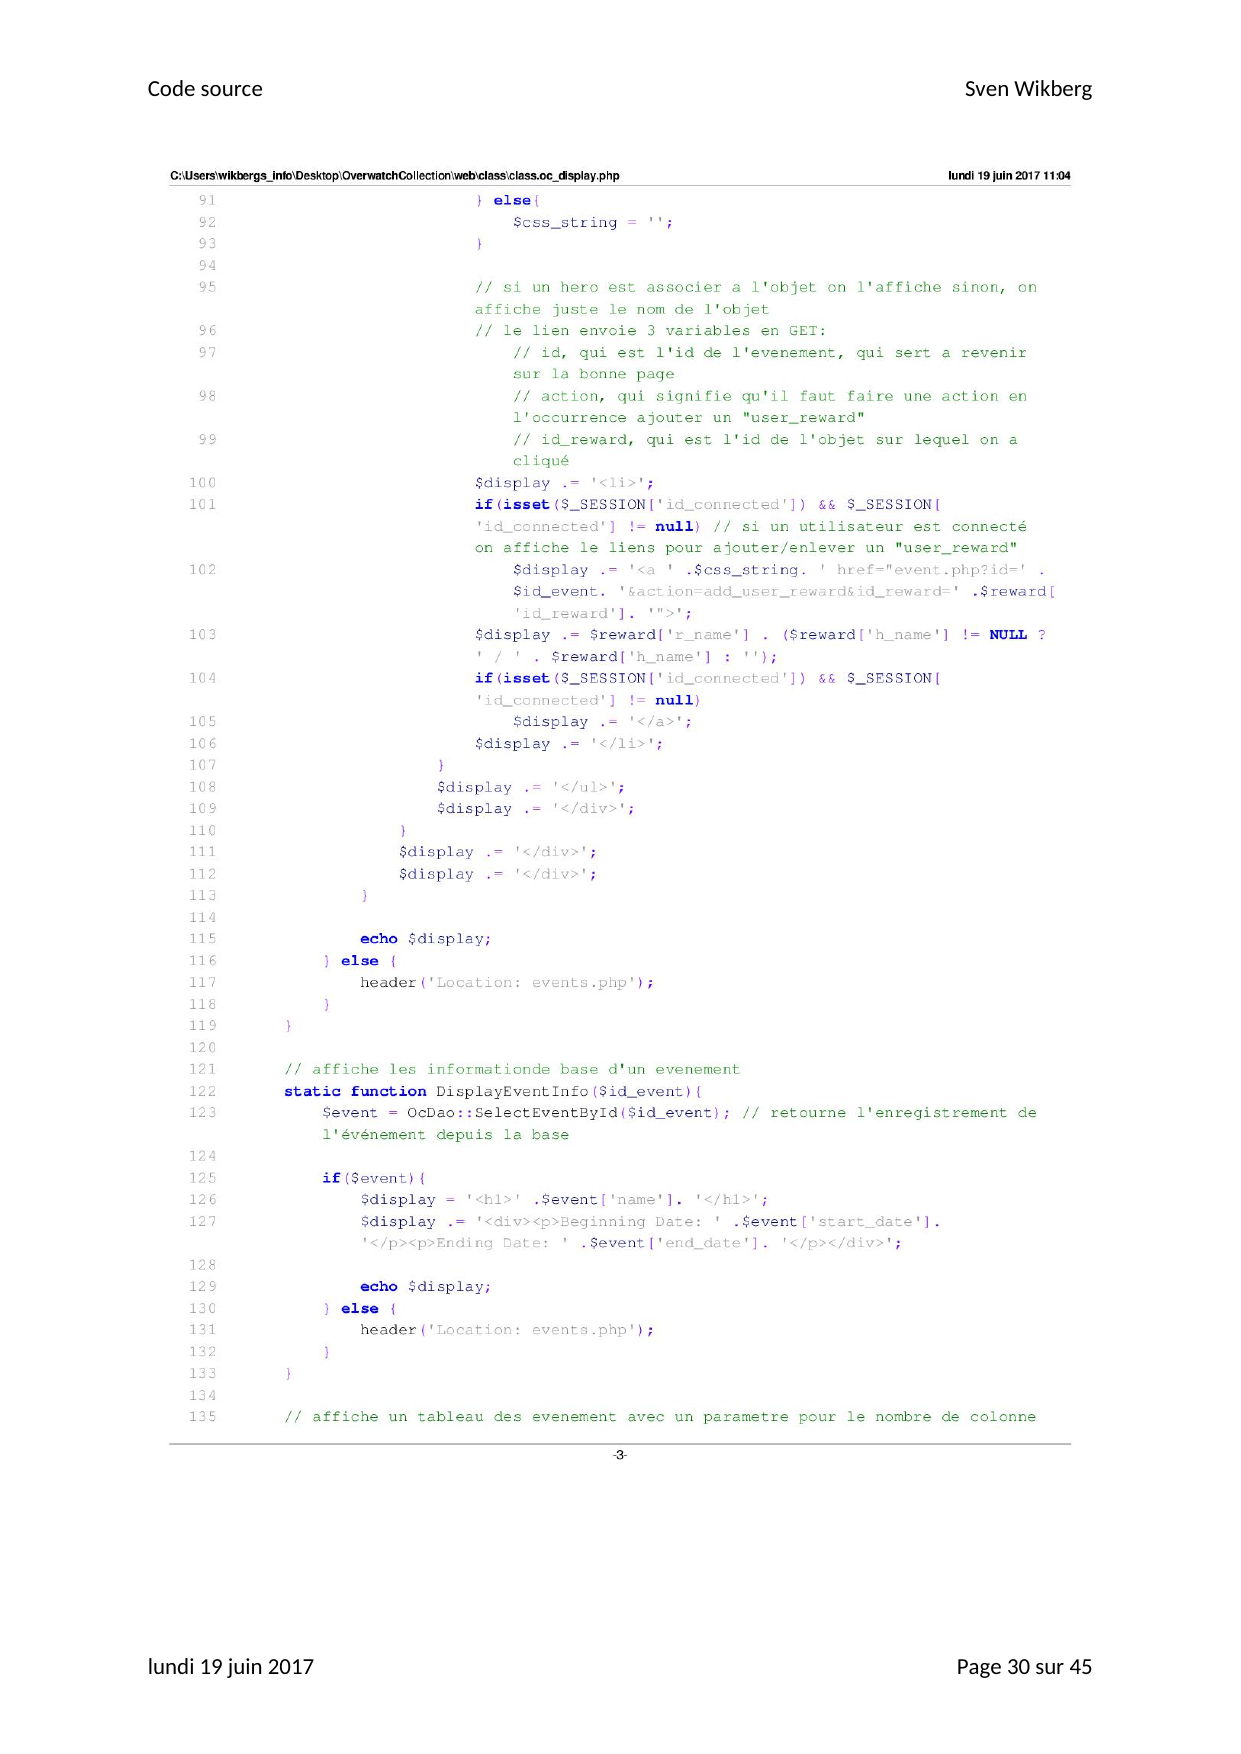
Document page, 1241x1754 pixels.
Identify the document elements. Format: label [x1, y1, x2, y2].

picture [147, 147, 1093, 1484]
